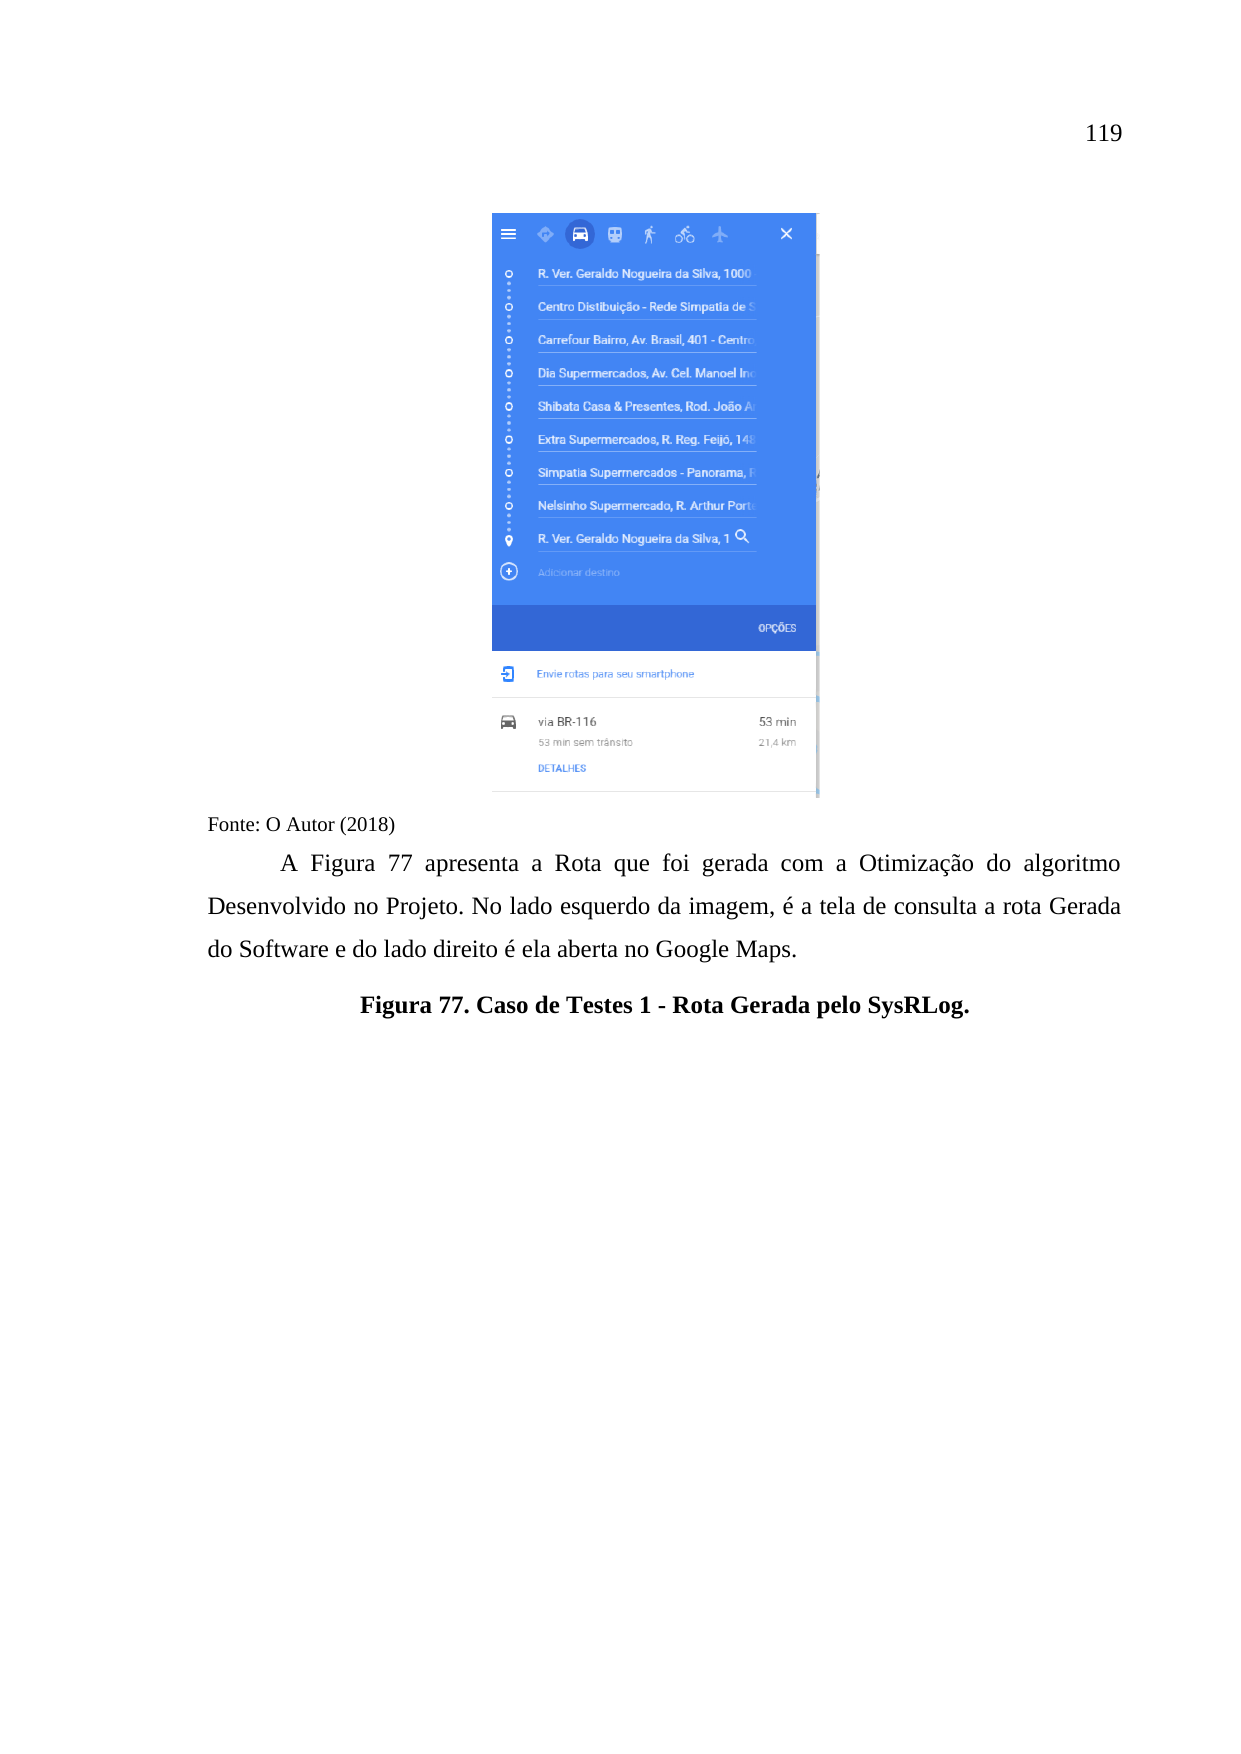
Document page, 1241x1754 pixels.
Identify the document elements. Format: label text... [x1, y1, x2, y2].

text A Figura 77 apresenta a Rota que foi gerada com a Otimização do algoritmo Desenvolvido no Projeto. No lado esquerdo da imagem, é a tela de consulta a rota Gerada do Software e do lado direito é ela aberta no Google Maps. [207, 848, 1122, 963]
text Figura 77. Caso de Testes 1 - Rota Gerada pelo SysRLog. [207, 990, 1122, 1019]
picture [492, 213, 820, 798]
text Fonte: O Autor (2018) [207, 812, 1122, 836]
